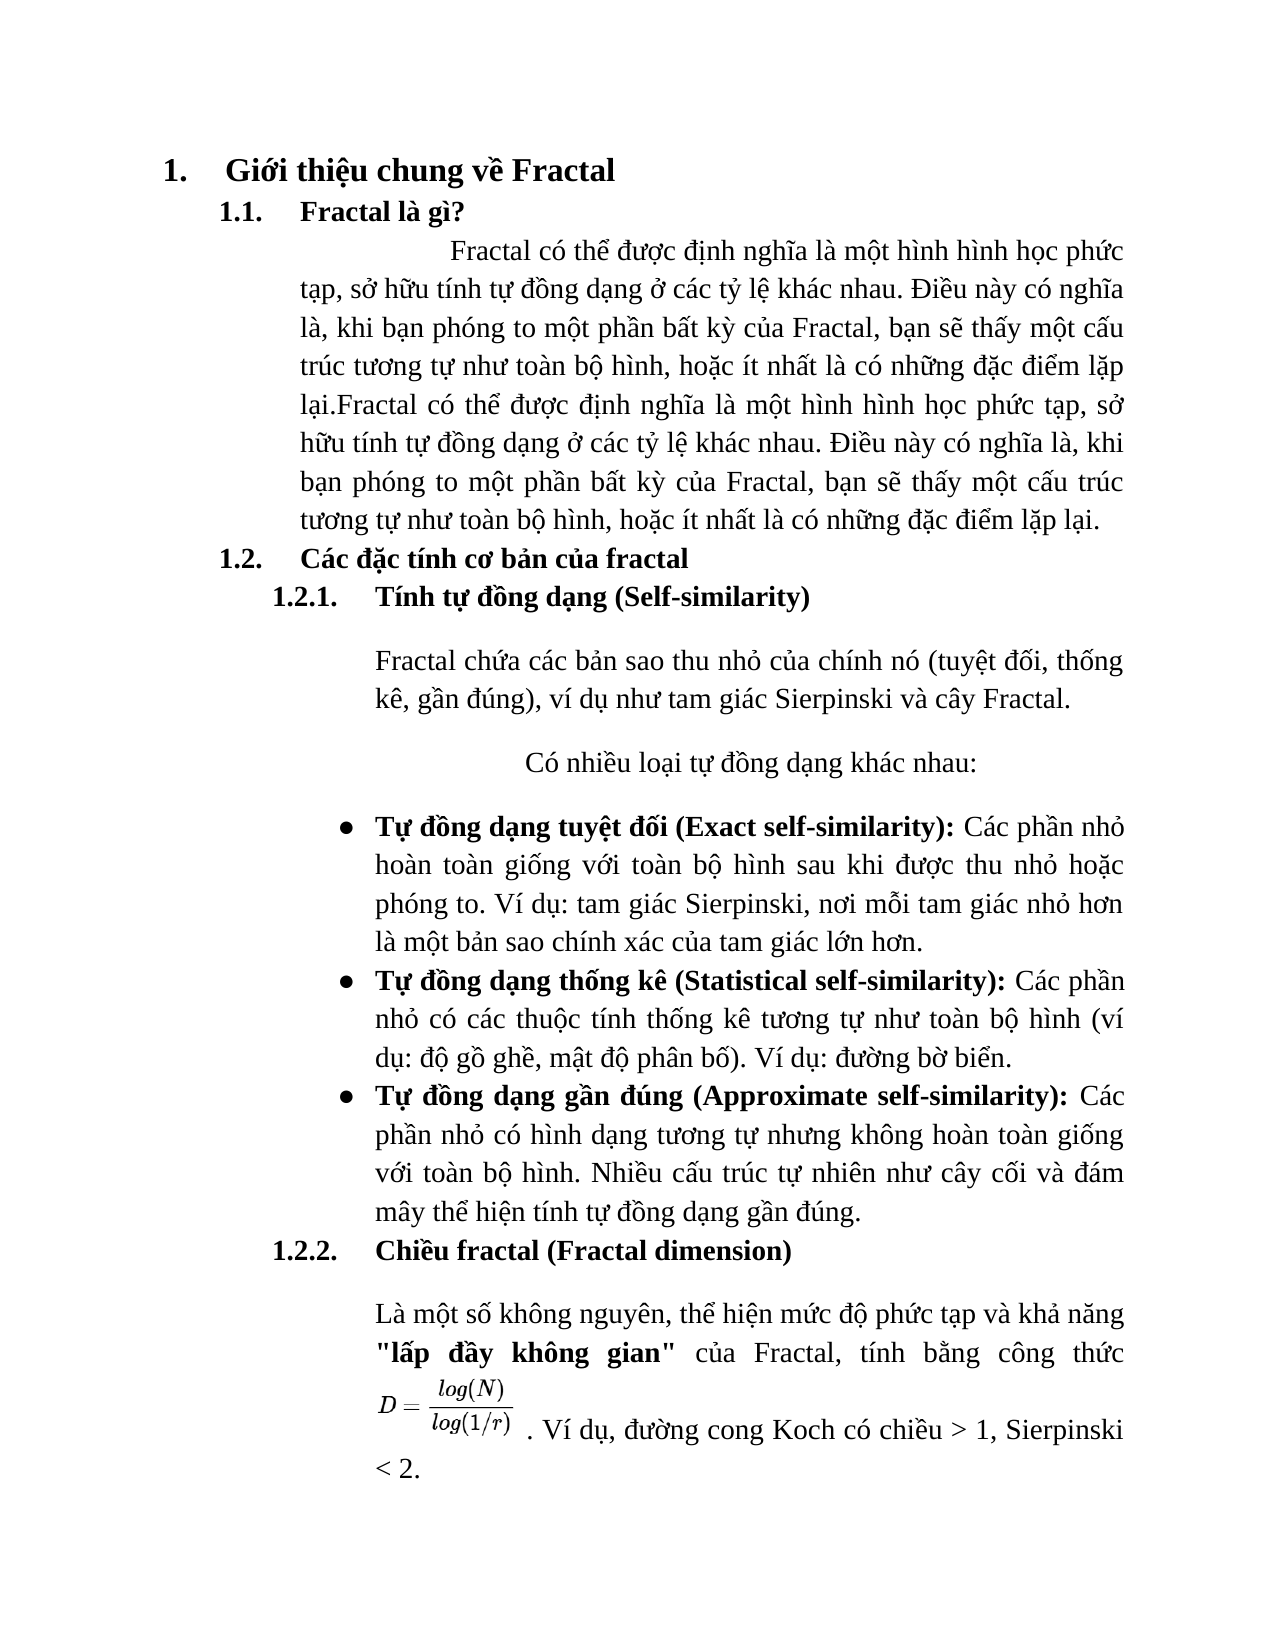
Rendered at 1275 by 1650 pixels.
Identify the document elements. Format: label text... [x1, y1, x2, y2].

subtitle Các đặc tính cơ bản của fractal [262, 541, 1125, 574]
text Fractal chứa các bản sao thu nhỏ của chính nó (tuyệt đối, thống kê, gần đúng), ví dụ như tam giác Sierpinski và cây Fractal. [375, 643, 1125, 715]
subtitle Tính tự đồng dạng (Self-similarity) [337, 579, 1125, 613]
picture [375, 1373, 518, 1440]
list Tự đồng dạng gần đúng (Approximate self-similarity): Các phần nhỏ có hình dạng tương tự nhưng không hoàn toàn giống với toàn bộ hình. Nhiều cấu trúc tự nhiên như cây cối và đám mây thể hiện tính tự đồng dạng gần đúng. [337, 1078, 1125, 1228]
text Fractal có thể được định nghĩa là một hình hình học phức tạp, sở hữu tính tự đồng dạng ở các tỷ lệ khác nhau. Điều này có nghĩa là, khi bạn phóng to một phần bất kỳ của Fractal, bạn sẽ thấy một cấu trúc tương tự như toàn bộ hình, hoặc ít nhất là có những đặc điểm lặp lại.Fractal có thể được định nghĩa là một hình hình học phức tạp, sở hữu tính tự đồng dạng ở các tỷ lệ khác nhau. Điều này có nghĩa là, khi bạn phóng to một phần bất kỳ của Fractal, bạn sẽ thấy một cấu trúc tương tự như toàn bộ hình, hoặc ít nhất là có những đặc điểm lặp lại. [300, 233, 1125, 536]
list Tự đồng dạng tuyệt đối (Exact self-similarity): Các phần nhỏ hoàn toàn giống với toàn bộ hình sau khi được thu nhỏ hoặc phóng to. Ví dụ: tam giác Sierpinski, nơi mỗi tam giác nhỏ hơn là một bản sao chính xác của tam giác lớn hơn. [337, 809, 1125, 958]
subtitle Chiều fractal (Fractal dimension) [337, 1233, 1125, 1266]
subtitle Giới thiệu chung về Fractal [187, 150, 1125, 188]
text Là một số không nguyên, thể hiện mức độ phức tạp và khả năng "lấp đầy không gian" của Fractal, tính bằng công thức ​. Ví dụ, đường cong Koch có chiều > 1, Sierpinski < 2. [375, 1296, 1125, 1484]
list Tự đồng dạng thống kê (Statistical self-similarity): Các phần nhỏ có các thuộc tính thống kê tương tự như toàn bộ hình (ví dụ: độ gồ ghề, mật độ phân bố). Ví dụ: đường bờ biển. [337, 963, 1125, 1073]
subtitle Fractal là gì? [262, 194, 1125, 228]
text Có nhiều loại tự đồng dạng khác nhau: [300, 745, 1125, 779]
